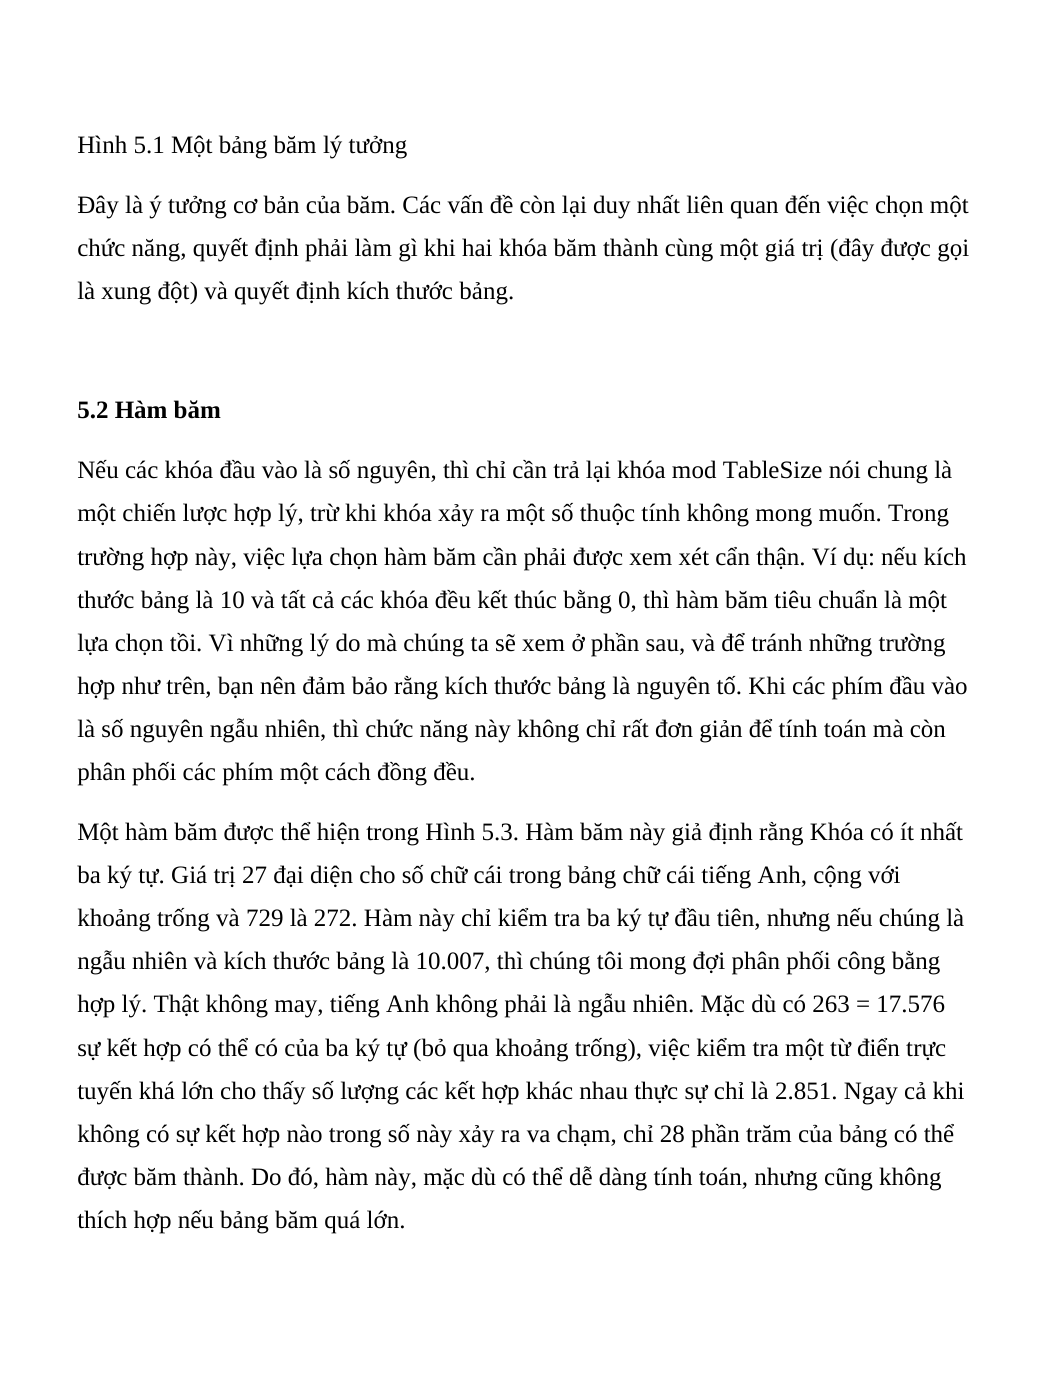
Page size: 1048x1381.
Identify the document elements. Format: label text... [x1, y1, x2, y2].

text 5.2 Hàm băm [77, 396, 972, 424]
text Một hàm băm được thể hiện trong Hình 5.3. Hàm băm này giả định rằng Khóa có ít nhất ba ký tự. Giá trị 27 đại diện cho số chữ cái trong bảng chữ cái tiếng Anh, cộng với khoảng trống và 729 là 272. Hàm này chỉ kiểm tra ba ký tự đầu tiên, nhưng nếu chúng là ngẫu nhiên và kích thước bảng là 10.007, thì chúng tôi mong đợi phân phối công bằng hợp lý. Thật không may, tiếng Anh không phải là ngẫu nhiên. Mặc dù có 263 = 17.576 sự kết hợp có thể có của ba ký tự (bỏ qua khoảng trống), việc kiểm tra một từ điển trực tuyến khá lớn cho thấy số lượng các kết hợp khác nhau thực sự chỉ là 2.851. Ngay cả khi không có sự kết hợp nào trong số này xảy ra va chạm, chỉ 28 phần trăm của bảng có thể được băm thành. Do đó, hàm này, mặc dù có thể dễ dàng tính toán, nhưng cũng không thích hợp nếu bảng băm quá lớn. [77, 817, 972, 1234]
text Đây là ý tưởng cơ bản của băm. Các vấn đề còn lại duy nhất liên quan đến việc chọn một chức năng, quyết định phải làm gì khi hai khóa băm thành cùng một giá trị (đây được gọi là xung đột) và quyết định kích thước bảng. [77, 190, 972, 305]
text Nếu các khóa đầu vào là số nguyên, thì chỉ cần trả lại khóa mod TableSize nói chung là một chiến lược hợp lý, trừ khi khóa xảy ra một số thuộc tính không mong muốn. Trong trường hợp này, việc lựa chọn hàm băm cần phải được xem xét cẩn thận. Ví dụ: nếu kích thước bảng là 10 và tất cả các khóa đều kết thúc bằng 0, thì hàm băm tiêu chuẩn là một lựa chọn tồi. Vì những lý do mà chúng ta sẽ xem ở phần sau, và để tránh những trường hợp như trên, bạn nên đảm bảo rằng kích thước bảng là nguyên tố. Khi các phím đầu vào là số nguyên ngẫu nhiên, thì chức năng này không chỉ rất đơn giản để tính toán mà còn phân phối các phím một cách đồng đều. [77, 455, 972, 786]
text Hình 5.1 Một bảng băm lý tưởng [77, 130, 972, 159]
